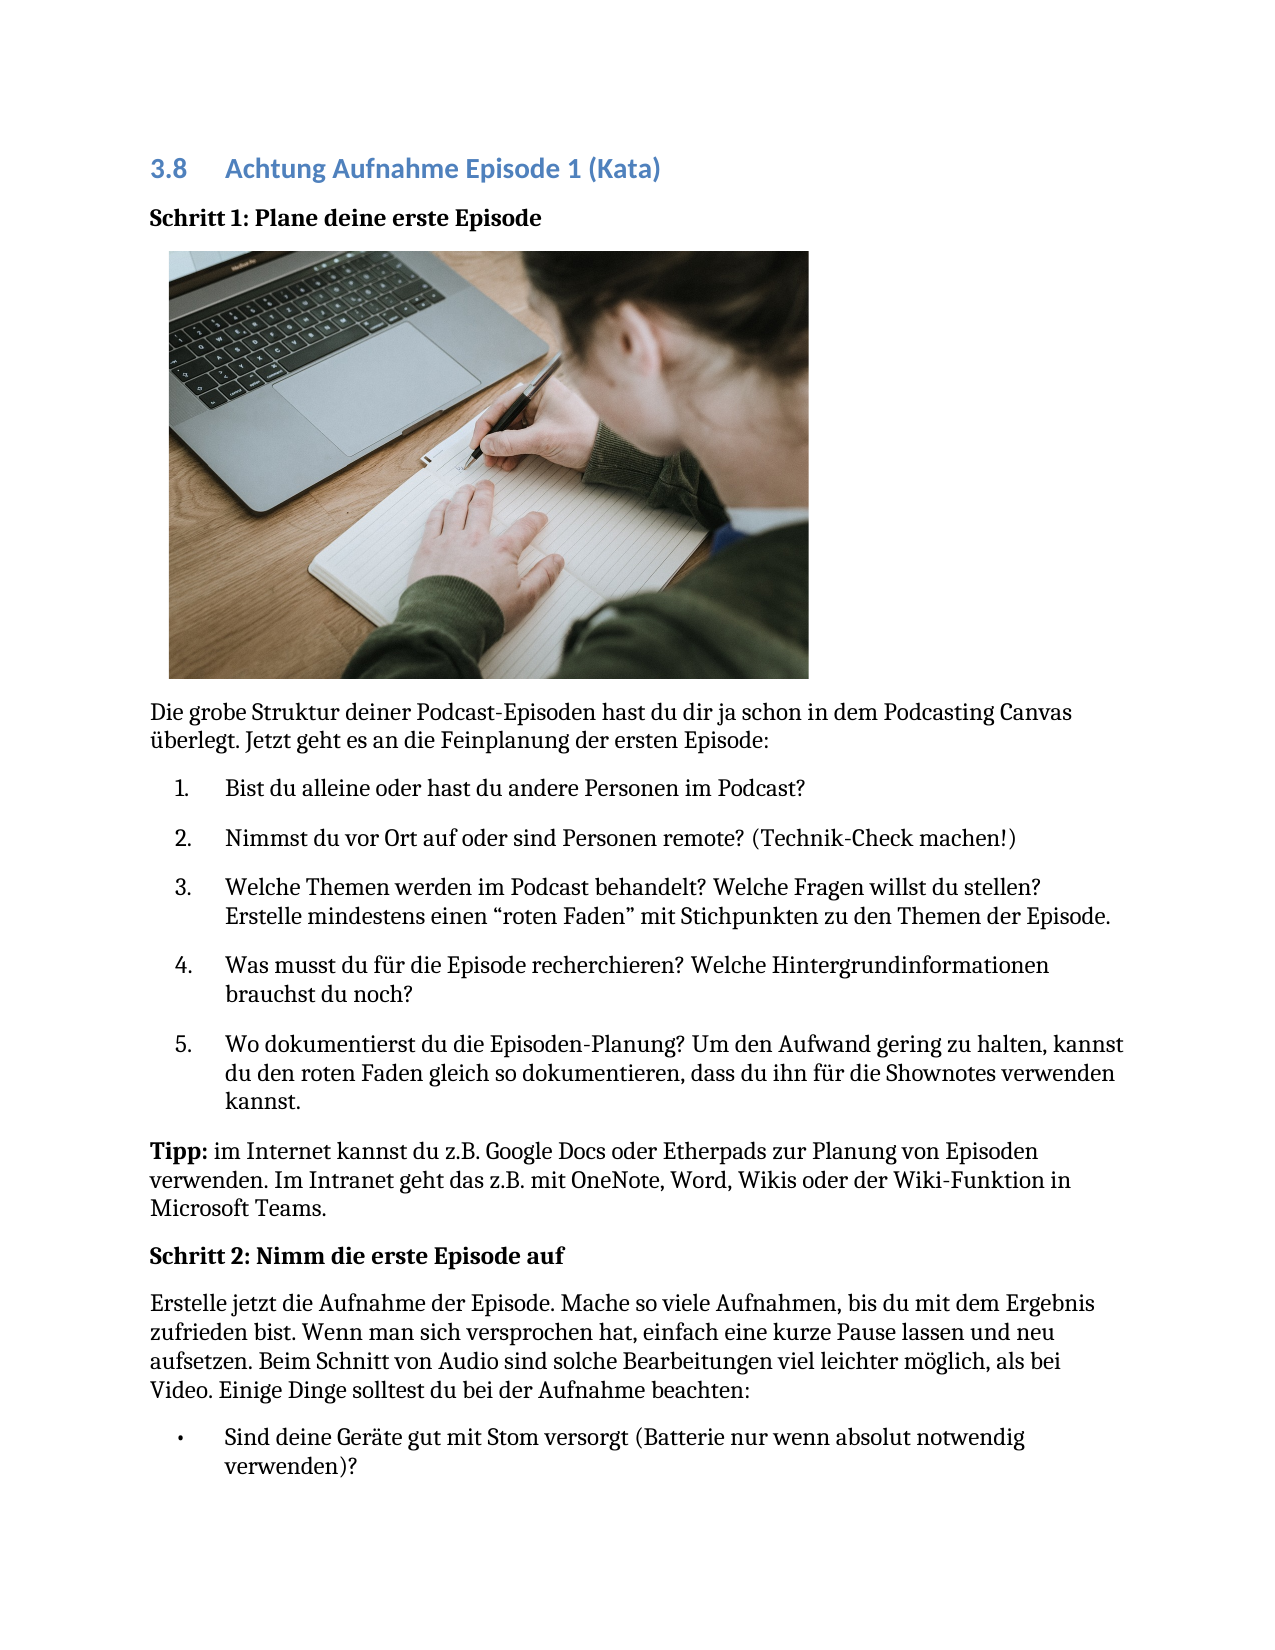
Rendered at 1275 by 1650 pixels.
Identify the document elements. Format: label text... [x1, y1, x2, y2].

list Wo dokumentierst du die Episoden-Planung? Um den Aufwand gering zu halten, kannst du den roten Faden gleich so dokumentieren, dass du ihn für die Shownotes verwenden kannst. [175, 1030, 1125, 1116]
list Nimmst du vor Ort auf oder sind Personen remote? (Technik-Check machen!) [175, 823, 1125, 852]
list Welche Themen werden im Podcast behandelt? Welche Fragen willst du stellen? Erstelle mindestens einen “roten Faden” mit Stichpunkten zu den Themen der Episode. [175, 873, 1125, 931]
text Die grobe Struktur deiner Podcast-Episoden hast du dir ja schon in dem Podcasting Canvas überlegt. Jetzt geht es an die Feinplanung der ersten Episode: [150, 698, 1125, 755]
picture [168, 251, 809, 679]
list Bist du alleine oder hast du andere Personen im Podcast? [175, 774, 1125, 803]
list Was musst du für die Episode recherchieren? Welche Hintergrundinformationen brauchst du noch? [175, 951, 1125, 1009]
text Erstelle jetzt die Aufnahme der Episode. Mache so viele Aufnahmen, bis du mit dem Ergebnis zufrieden bist. Wenn man sich versprochen hat, einfach eine kurze Pause lassen und neu aufsetzen. Beim Schnitt von Audio sind solche Bearbeitungen viel leichter möglich, als bei Video. Einige Dinge solltest du bei der Aufnahme beachten: [150, 1289, 1125, 1404]
text Schritt 1: Plane deine erste Episode [150, 204, 1125, 233]
text Schritt 2: Nimm die erste Episode auf [150, 1242, 1125, 1271]
list Sind deine Geräte gut mit Stom versorgt (Batterie nur wenn absolut notwendig verwenden)? [175, 1423, 1125, 1481]
text Tipp: im Internet kannst du z.B. Google Docs oder Etherpads zur Planung von Episoden verwenden. Im Intranet geht das z.B. mit OneNote, Word, Wikis oder der Wiki-Funktion in Microsoft Teams. [150, 1137, 1125, 1223]
subtitle 3.8 Achtung Aufnahme Episode 1 (Kata) [150, 150, 1125, 186]
